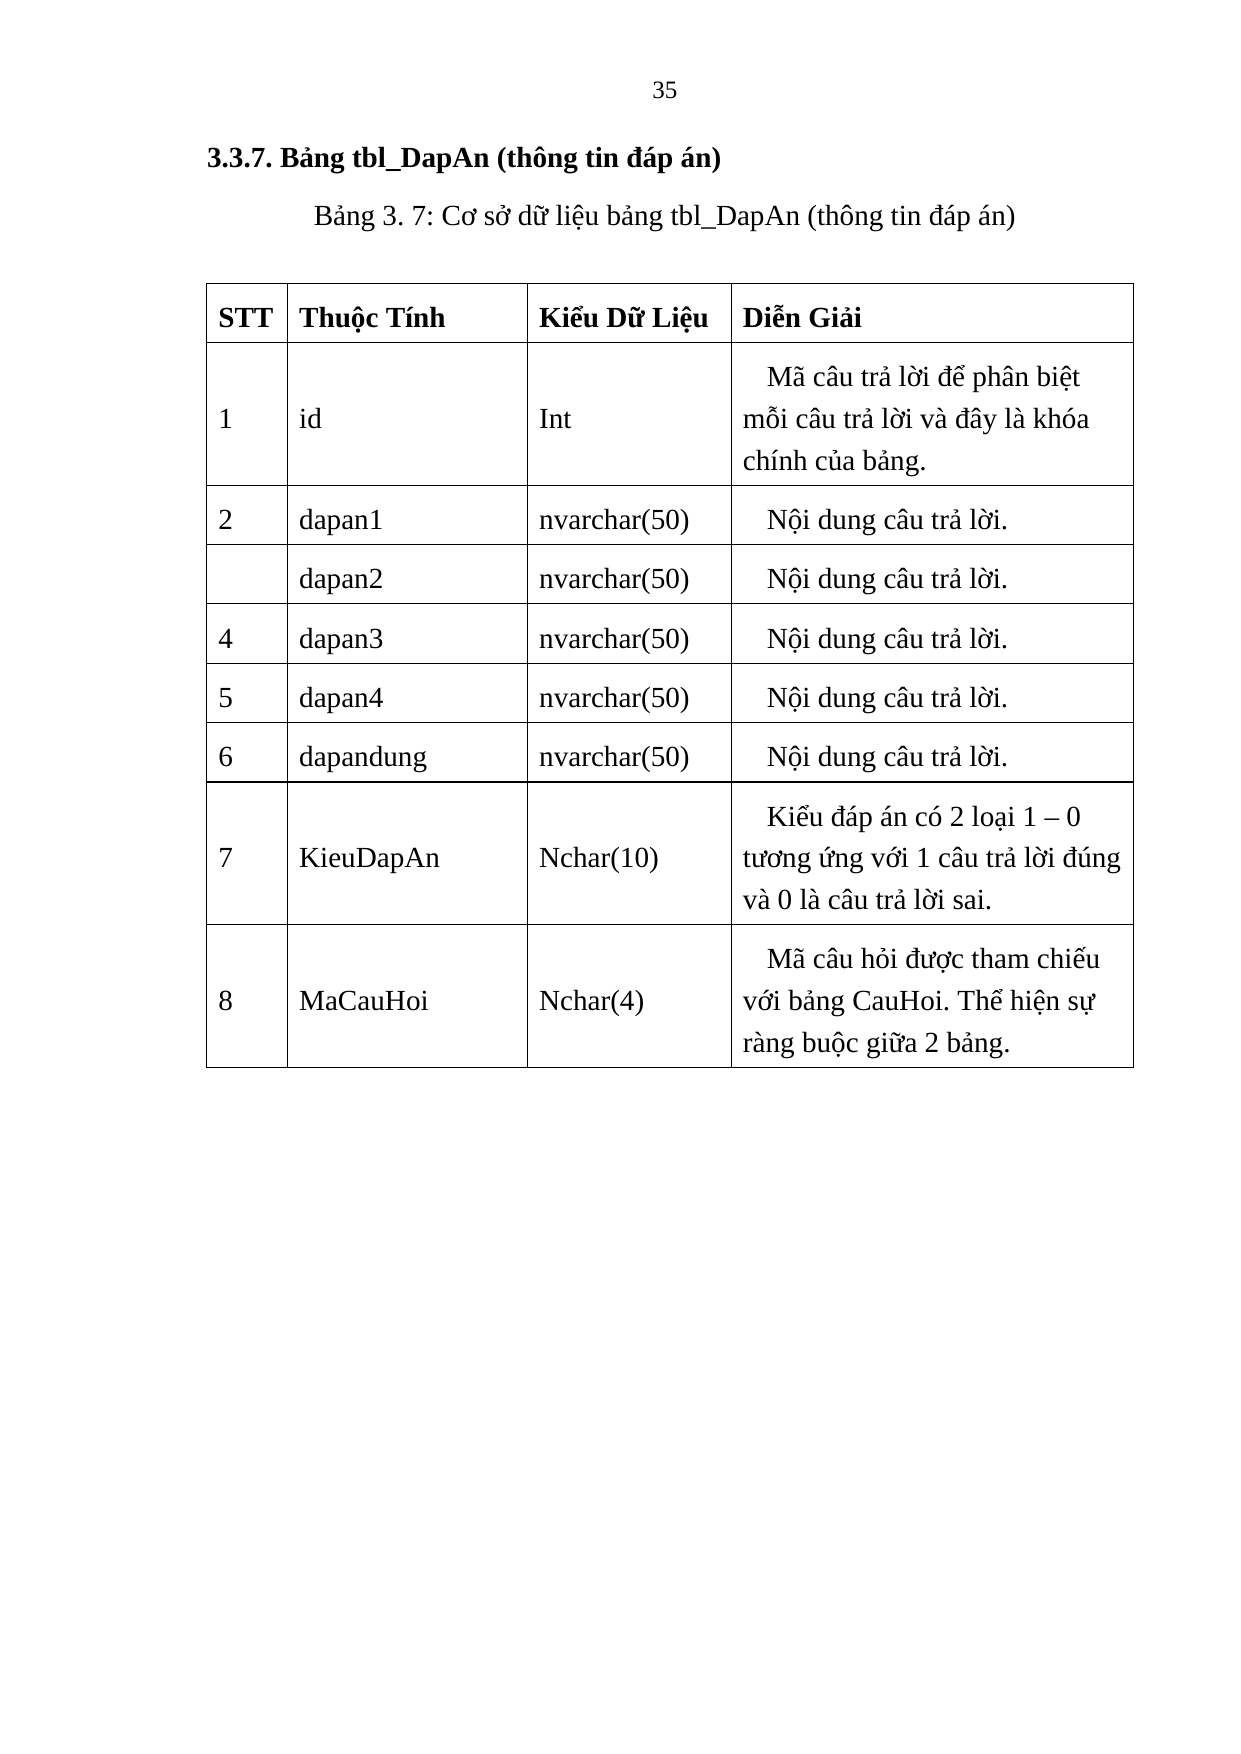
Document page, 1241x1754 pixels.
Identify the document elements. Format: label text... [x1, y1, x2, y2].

table_cell nvarchar(50) [528, 486, 731, 544]
subtitle 3.3.7. Bảng tbl_DapAn (thông tin đáp án) [207, 132, 1122, 174]
table_header STT [207, 284, 287, 342]
table_header Diễn Giải [732, 284, 1133, 342]
table_cell 5 [207, 664, 287, 722]
table_cell nvarchar(50) [528, 604, 731, 663]
table_cell [207, 545, 287, 603]
table_cell Nchar(10) [528, 783, 731, 924]
table_cell 8 [207, 925, 287, 1067]
table_cell 7 [207, 783, 287, 924]
table_cell dapan3 [288, 604, 527, 663]
table_header Kiểu Dữ Liệu [528, 284, 731, 342]
table_header Thuộc Tính [288, 284, 527, 342]
table_cell nvarchar(50) [528, 664, 731, 722]
table_cell KieuDapAn [288, 783, 527, 924]
table_cell MaCauHoi [288, 925, 527, 1067]
table_cell 1 [207, 343, 287, 484]
table_cell Kiểu đáp án có 2 loại 1 – 0 tương ứng với 1 câu trả lời đúng và 0 là câu trả lời sai. [732, 783, 1133, 924]
table_cell Mã câu trả lời để phân biệt mỗi câu trả lời và đây là khóa chính của bảng. [732, 343, 1133, 484]
table_cell Nội dung câu trả lời. [732, 486, 1133, 544]
table_cell Nội dung câu trả lời. [732, 545, 1133, 603]
table_cell Nội dung câu trả lời. [732, 604, 1133, 663]
table_cell Nchar(4) [528, 925, 731, 1067]
table_cell nvarchar(50) [528, 723, 731, 781]
table_cell Int [528, 343, 731, 484]
table_cell dapan4 [288, 664, 527, 722]
table_cell dapan2 [288, 545, 527, 603]
table_cell Nội dung câu trả lời. [732, 723, 1133, 781]
table_cell id [288, 343, 527, 484]
table_cell dapan1 [288, 486, 527, 544]
table_cell 4 [207, 604, 287, 663]
table_cell 6 [207, 723, 287, 781]
table_cell nvarchar(50) [528, 545, 731, 603]
table_cell 2 [207, 486, 287, 544]
table_cell dapandung [288, 723, 527, 781]
table_cell Mã câu hỏi được tham chiếu với bảng CauHoi. Thể hiện sự ràng buộc giữa 2 bảng. [732, 925, 1133, 1067]
table_cell Nội dung câu trả lời. [732, 664, 1133, 722]
